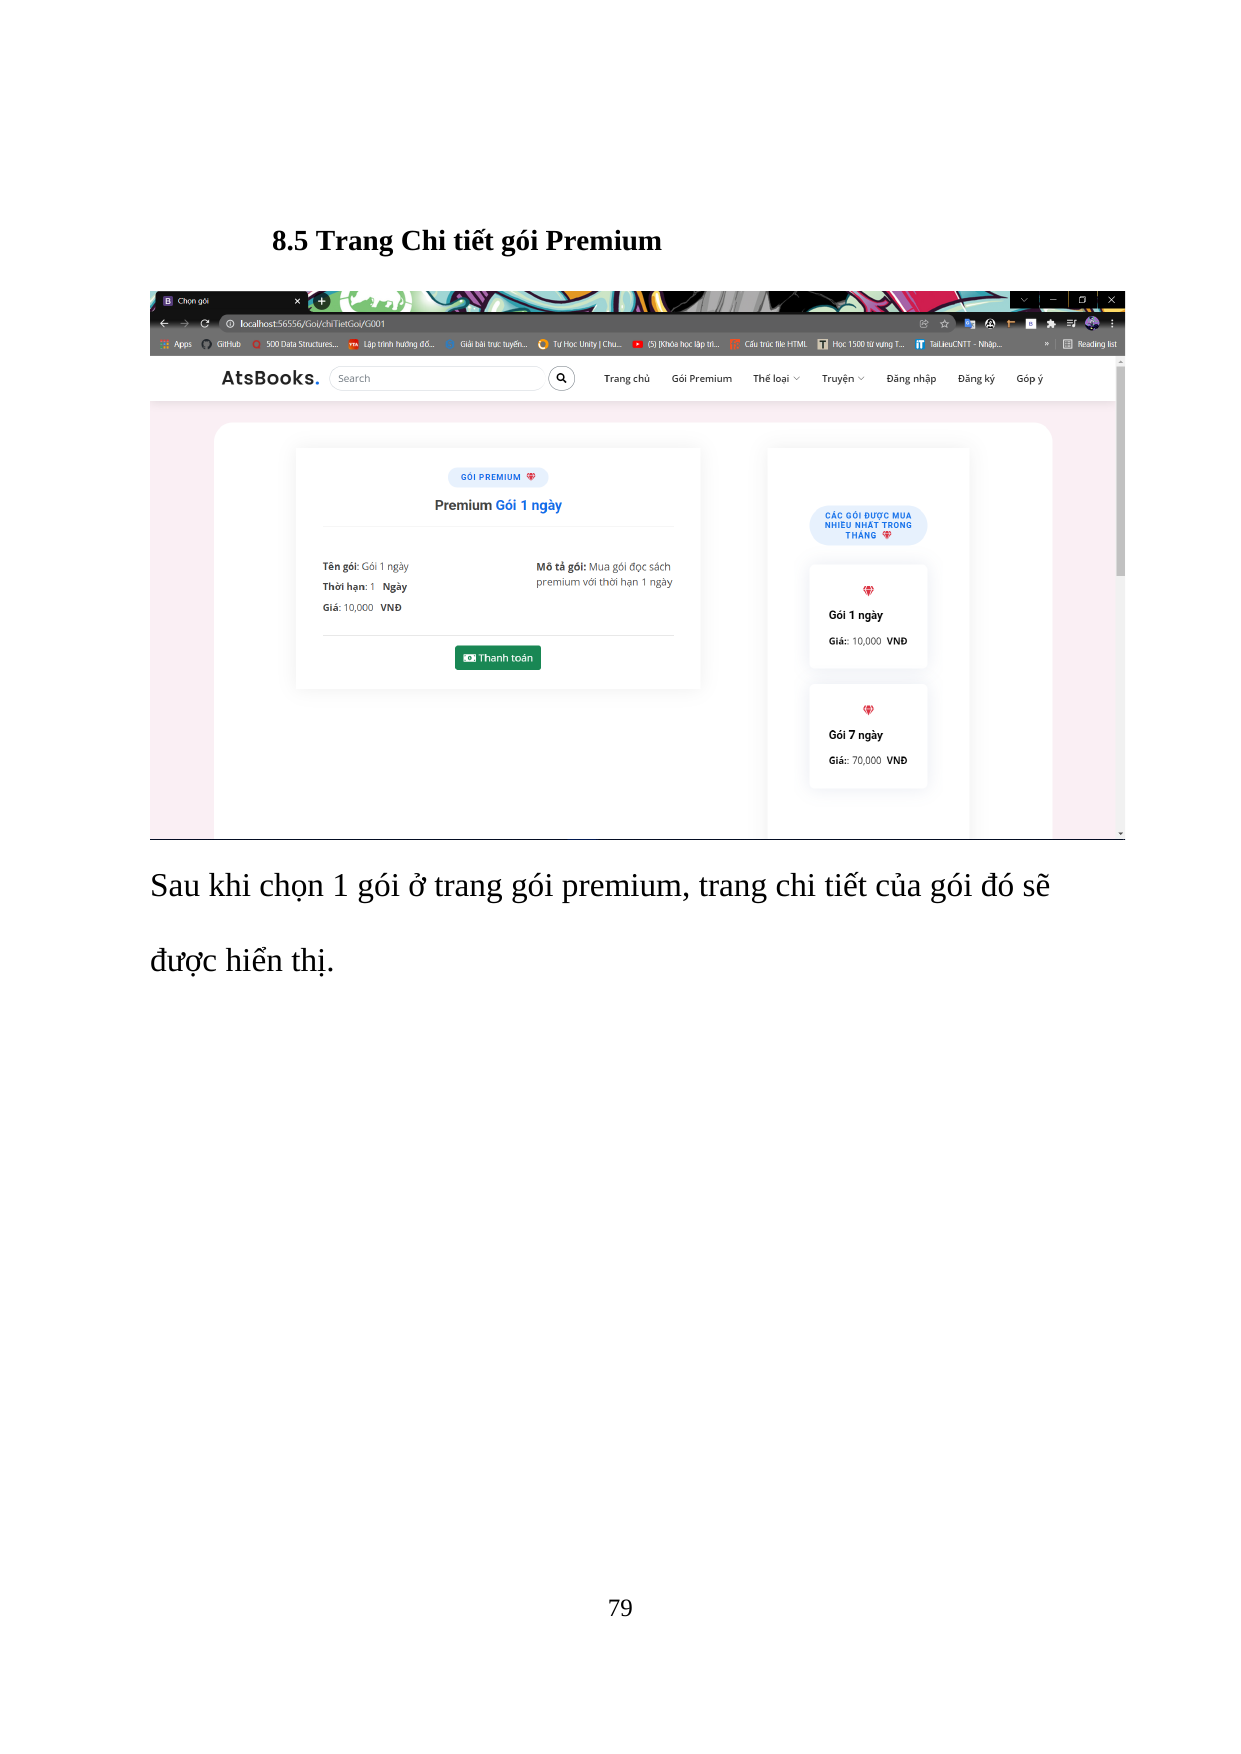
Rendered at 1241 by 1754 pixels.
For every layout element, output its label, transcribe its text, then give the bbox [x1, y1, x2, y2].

text Sau khi chọn 1 gói ở trang gói premium, trang chi tiết của gói đó sẽ được hiển thị. [150, 847, 1090, 997]
picture [150, 291, 1125, 840]
subtitle Trang Chi tiết gói Premium [272, 222, 1090, 259]
